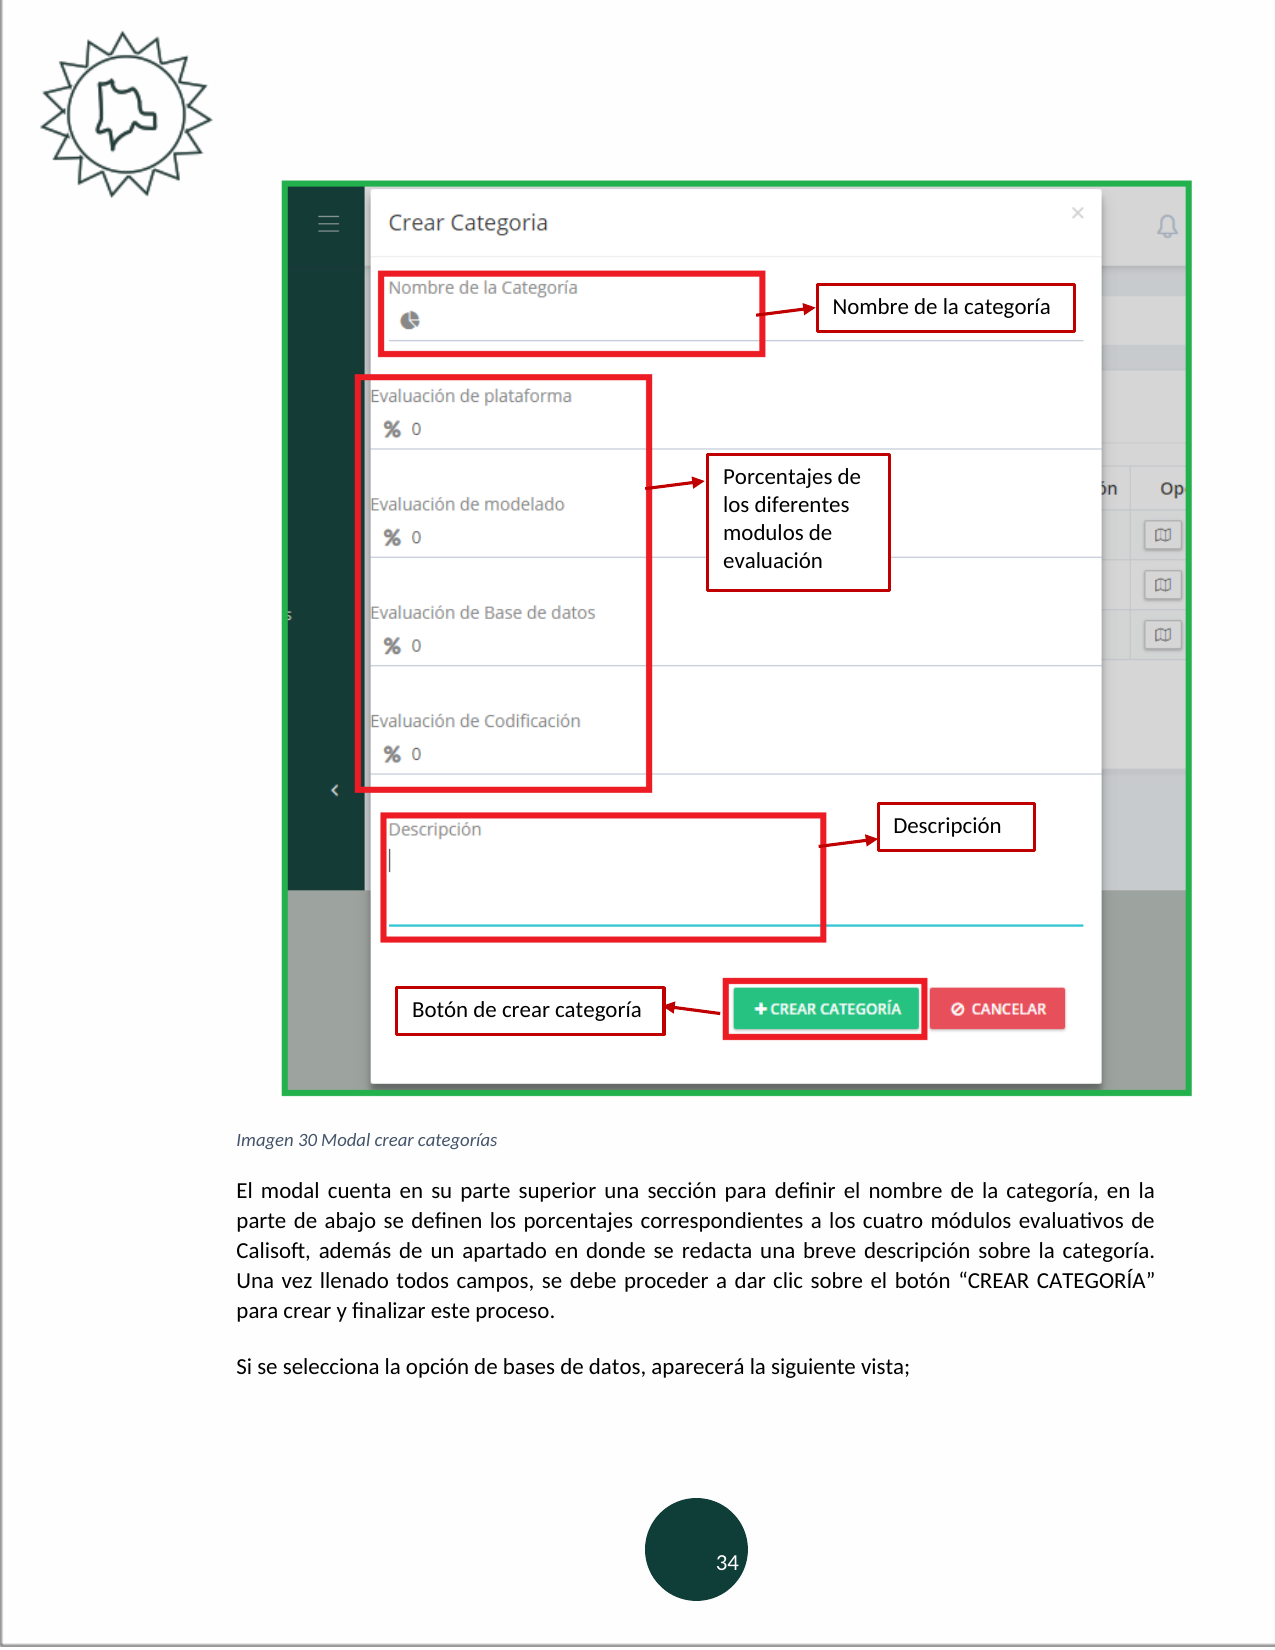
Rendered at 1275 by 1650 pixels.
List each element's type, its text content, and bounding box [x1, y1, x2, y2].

text El modal cuenta en su parte superior una sección para definir el nombre de la categoría, en la parte de abajo se definen los porcentajes correspondientes a los cuatro módulos evaluativos de Calisoft, además de un apartado en donde se redacta una breve descripción sobre la categoría. Una vez llenado todos campos, se debe proceder a dar clic sobre el botón “CREAR CATEGORÍA” para crear y finalizar este proceso. [236, 1176, 1157, 1324]
picture [0, 0, 1275, 1647]
text Si se selecciona la opción de bases de datos, aparecerá la siguiente vista; [236, 1352, 1157, 1380]
